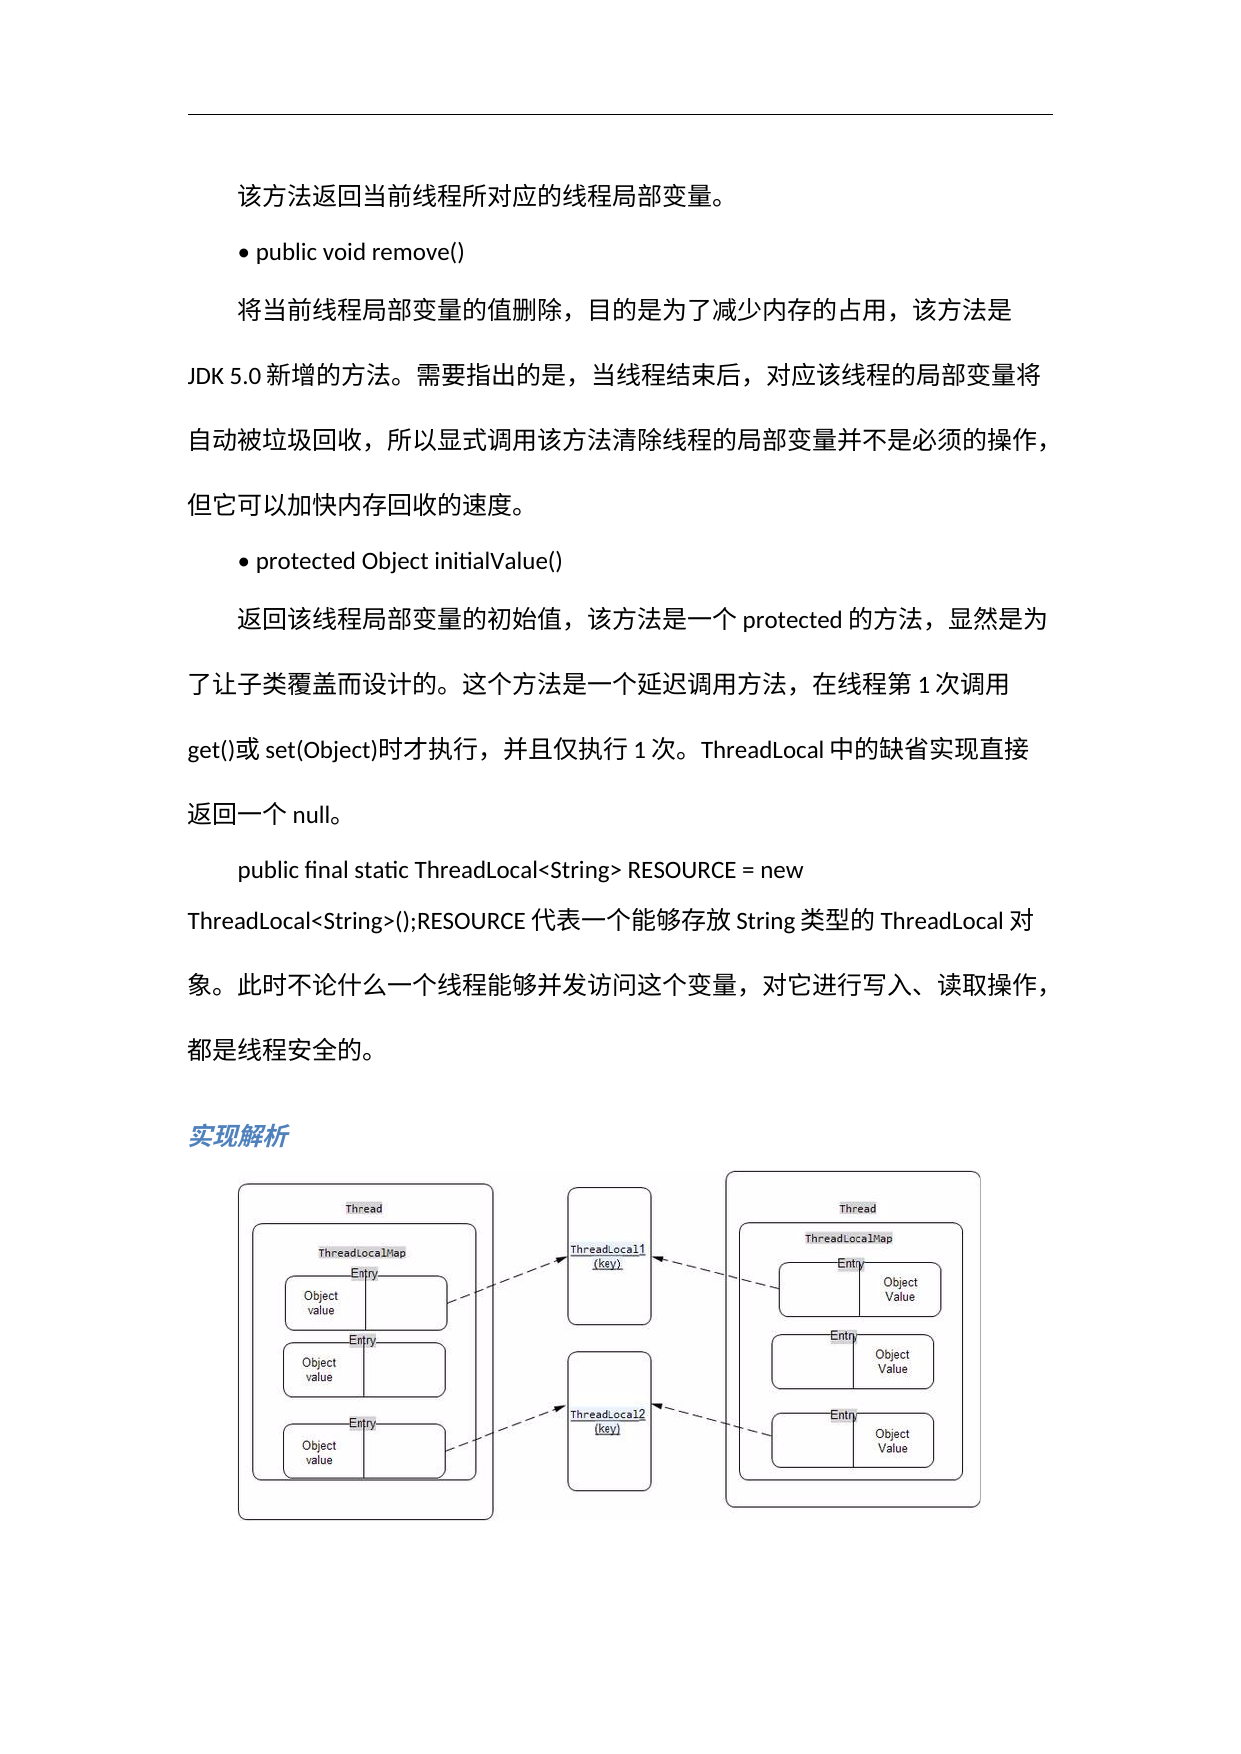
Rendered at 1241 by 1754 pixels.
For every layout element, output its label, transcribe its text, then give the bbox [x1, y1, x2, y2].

text • protected Object initialValue() [187, 544, 1053, 577]
text 将当前线程局部变量的值删除，目的是为了减少内存的占用，该方法是JDK 5.0新增的方法。需要指出的是，当线程结束后，对应该线程的局部变量将自动被垃圾回收，所以显式调用该方法清除线程的局部变量并不是必须的操作，但它可以加快内存回收的速度。 [187, 276, 1053, 536]
text 该方法返回当前线程所对应的线程局部变量。 [187, 162, 1053, 227]
picture [237, 1170, 981, 1521]
text 返回该线程局部变量的初始值，该方法是一个protected的方法，显然是为了让子类覆盖而设计的。这个方法是一个延迟调用方法，在线程第1次调用get()或set(Object)时才执行，并且仅执行1次。ThreadLocal中的缺省实现直接返回一个null。 [187, 585, 1053, 845]
text public final static ThreadLocal<String> RESOURCE = new ThreadLocal<String>();RESOURCE代表一个能够存放String类型的ThreadLocal对象。此时不论什么一个线程能够并发访问这个变量，对它进行写入、读取操作，都是线程安全的。 [187, 854, 1053, 1081]
text • public void remove() [187, 235, 1053, 268]
subtitle 实现解析 [187, 1102, 1053, 1167]
